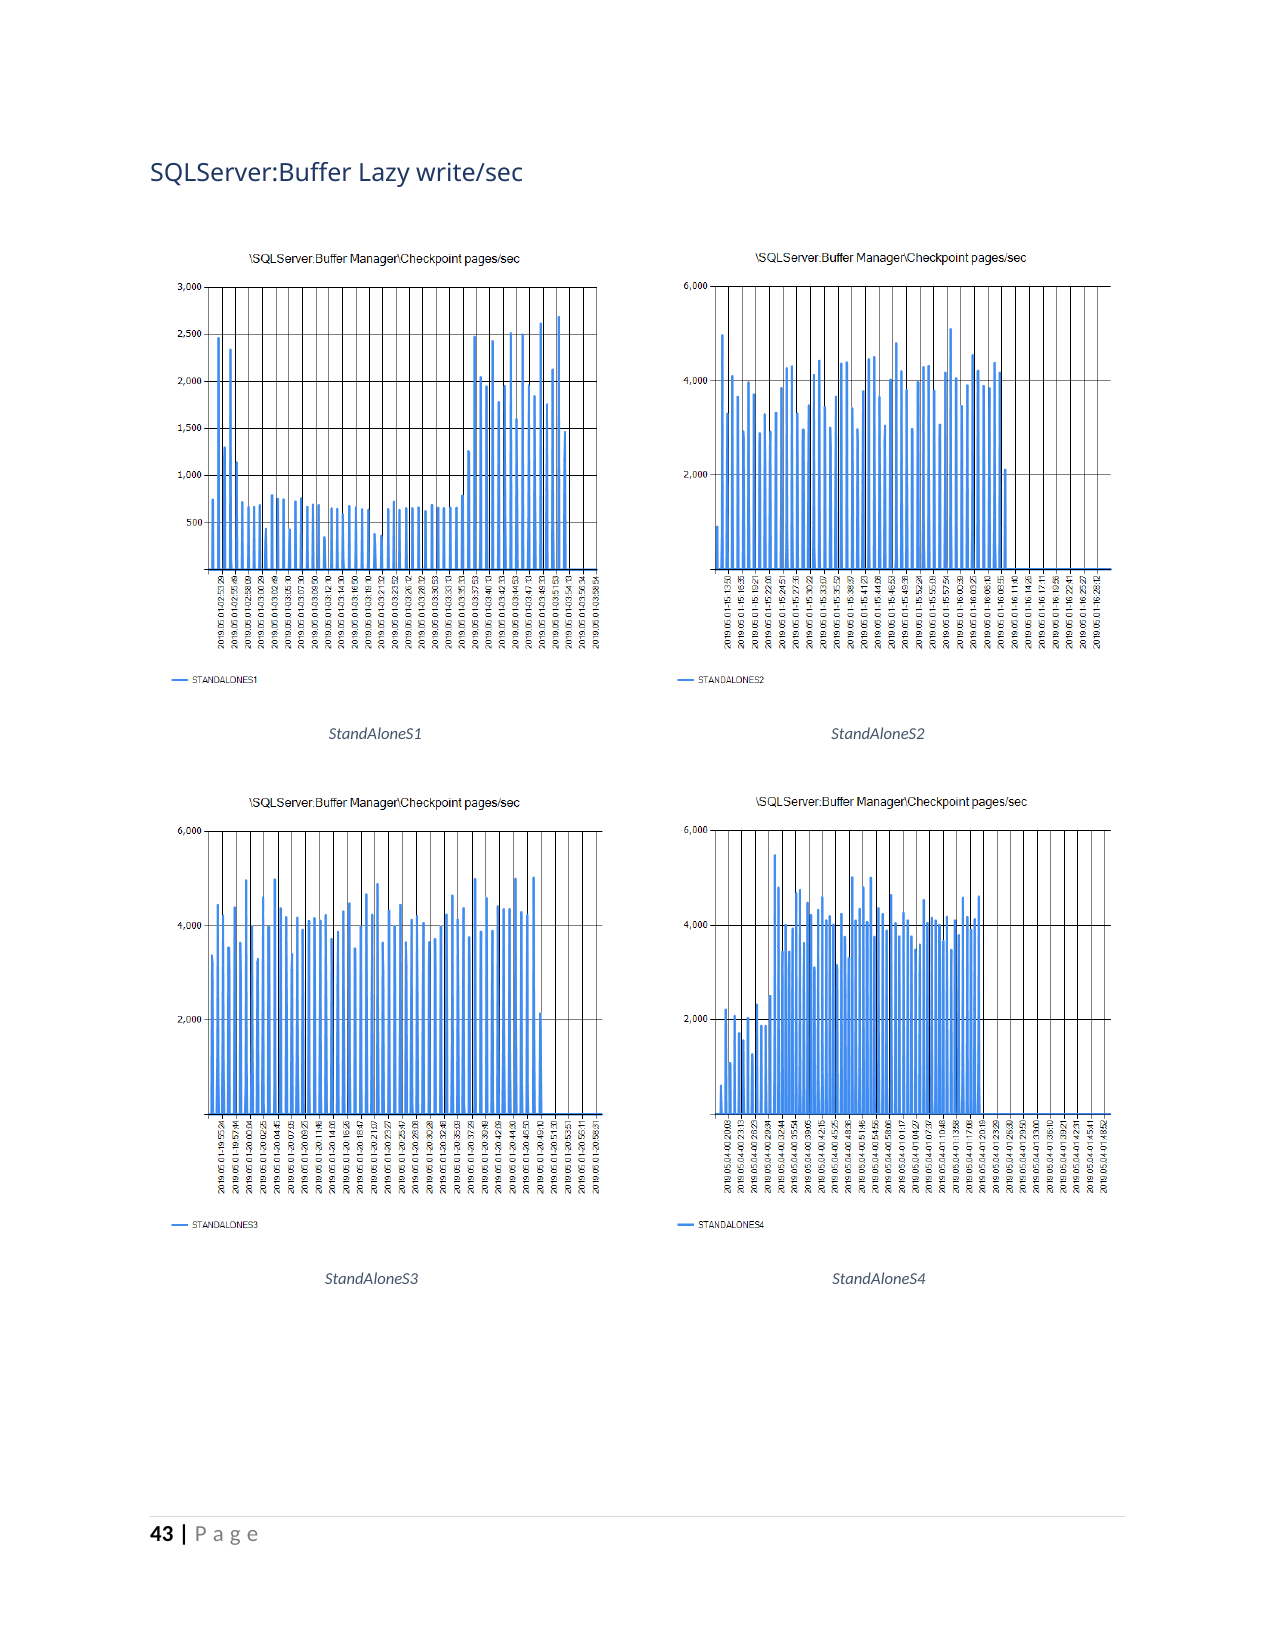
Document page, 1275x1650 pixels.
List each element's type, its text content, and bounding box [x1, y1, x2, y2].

picture [656, 235, 1125, 704]
picture [150, 236, 618, 704]
subtitle SQLServer:Buffer Lazy write/sec [150, 154, 1125, 188]
picture [150, 780, 618, 1249]
picture [656, 779, 1126, 1249]
